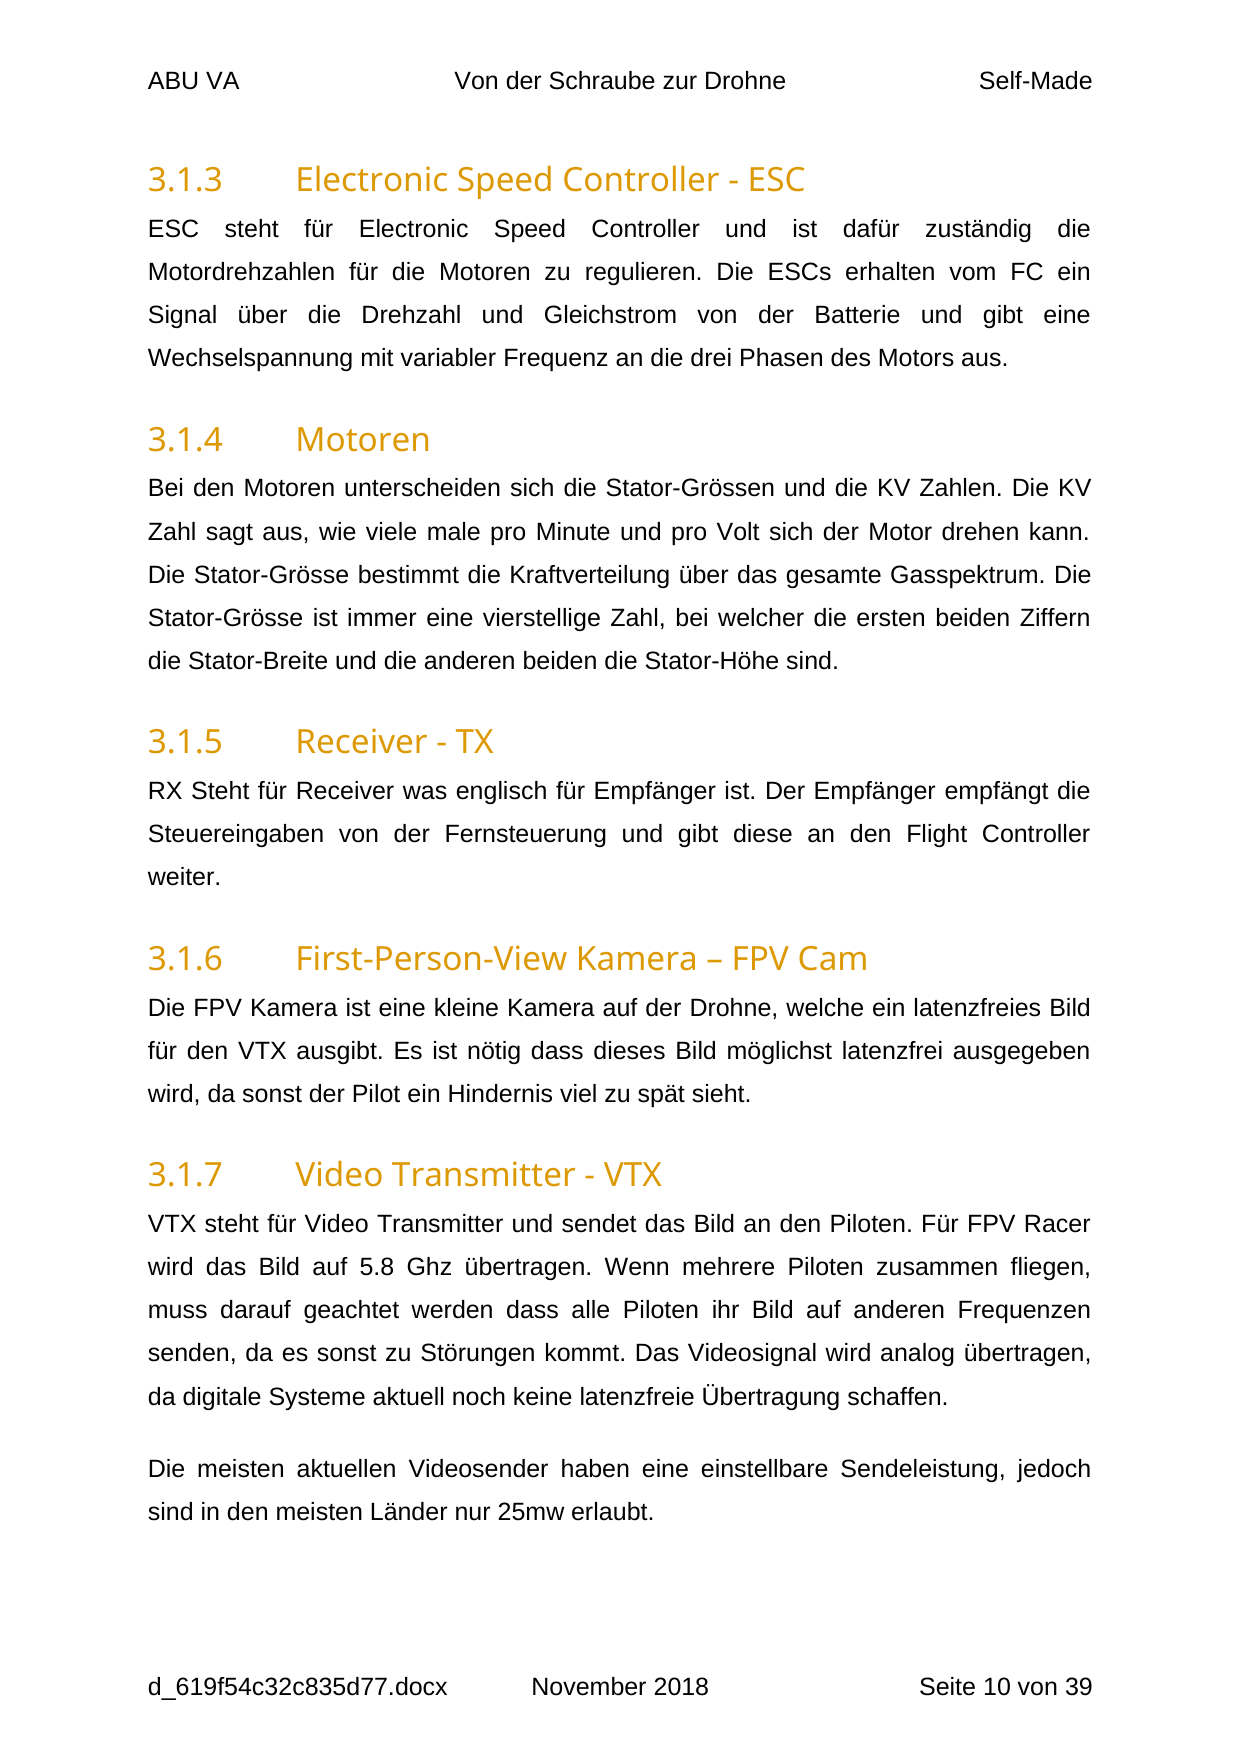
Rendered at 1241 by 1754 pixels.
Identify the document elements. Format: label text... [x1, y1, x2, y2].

subtitle Motoren [148, 416, 1093, 461]
subtitle First-Person-View Kamera – FPV Cam [148, 935, 1093, 980]
subtitle Video Transmitter - VTX [148, 1151, 1093, 1197]
subtitle Electronic Speed Controller - ESC [148, 156, 1093, 201]
text Die meisten aktuellen Videosender haben eine einstellbare Sendeleistung, jedoch sind in den meisten Länder nur 25mw erlaubt. [148, 1454, 1093, 1526]
text Bei den Motoren unterscheiden sich die Stator-Grössen und die KV Zahlen. Die KV Zahl sagt aus, wie viele male pro Minute und pro Volt sich der Motor drehen kann. Die Stator-Grösse bestimmt die Kraftverteilung über das gesamte Gasspektrum. Die Stator-Grösse ist immer eine vierstellige Zahl, bei welcher die ersten beiden Ziffern die Stator-Breite und die anderen beiden die Stator-Höhe sind. [148, 473, 1093, 675]
text VTX steht für Video Transmitter und sendet das Bild an den Piloten. Für FPV Racer wird das Bild auf 5.8 Ghz übertragen. Wenn mehrere Piloten zusammen fliegen, muss darauf geachtet werden dass alle Piloten ihr Bild auf anderen Frequenzen senden, da es sonst zu Störungen kommt. Das Videosignal wird analog übertragen, da digitale Systeme aktuell noch keine latenzfreie Übertragung schaffen. [148, 1209, 1093, 1410]
text RX Steht für Receiver was englisch für Empfänger ist. Der Empfänger empfängt die Steuereingaben von der Fernsteuerung und gibt diese an den Flight Controller weiter. [148, 776, 1093, 891]
subtitle Receiver - TX [148, 718, 1093, 764]
text ESC steht für Electronic Speed Controller und ist dafür zuständig die Motordrehzahlen für die Motoren zu regulieren. Die ESCs erhalten vom FC ein Signal über die Drehzahl und Gleichstrom von der Batterie und gibt eine Wechselspannung mit variabler Frequenz an die drei Phasen des Motors aus. [148, 214, 1093, 372]
text Die FPV Kamera ist eine kleine Kamera auf der Drohne, welche ein latenzfreies Bild für den VTX ausgibt. Es ist nötig dass dieses Bild möglichst latenzfrei ausgegeben wird, da sonst der Pilot ein Hindernis viel zu spät sieht. [148, 993, 1093, 1108]
